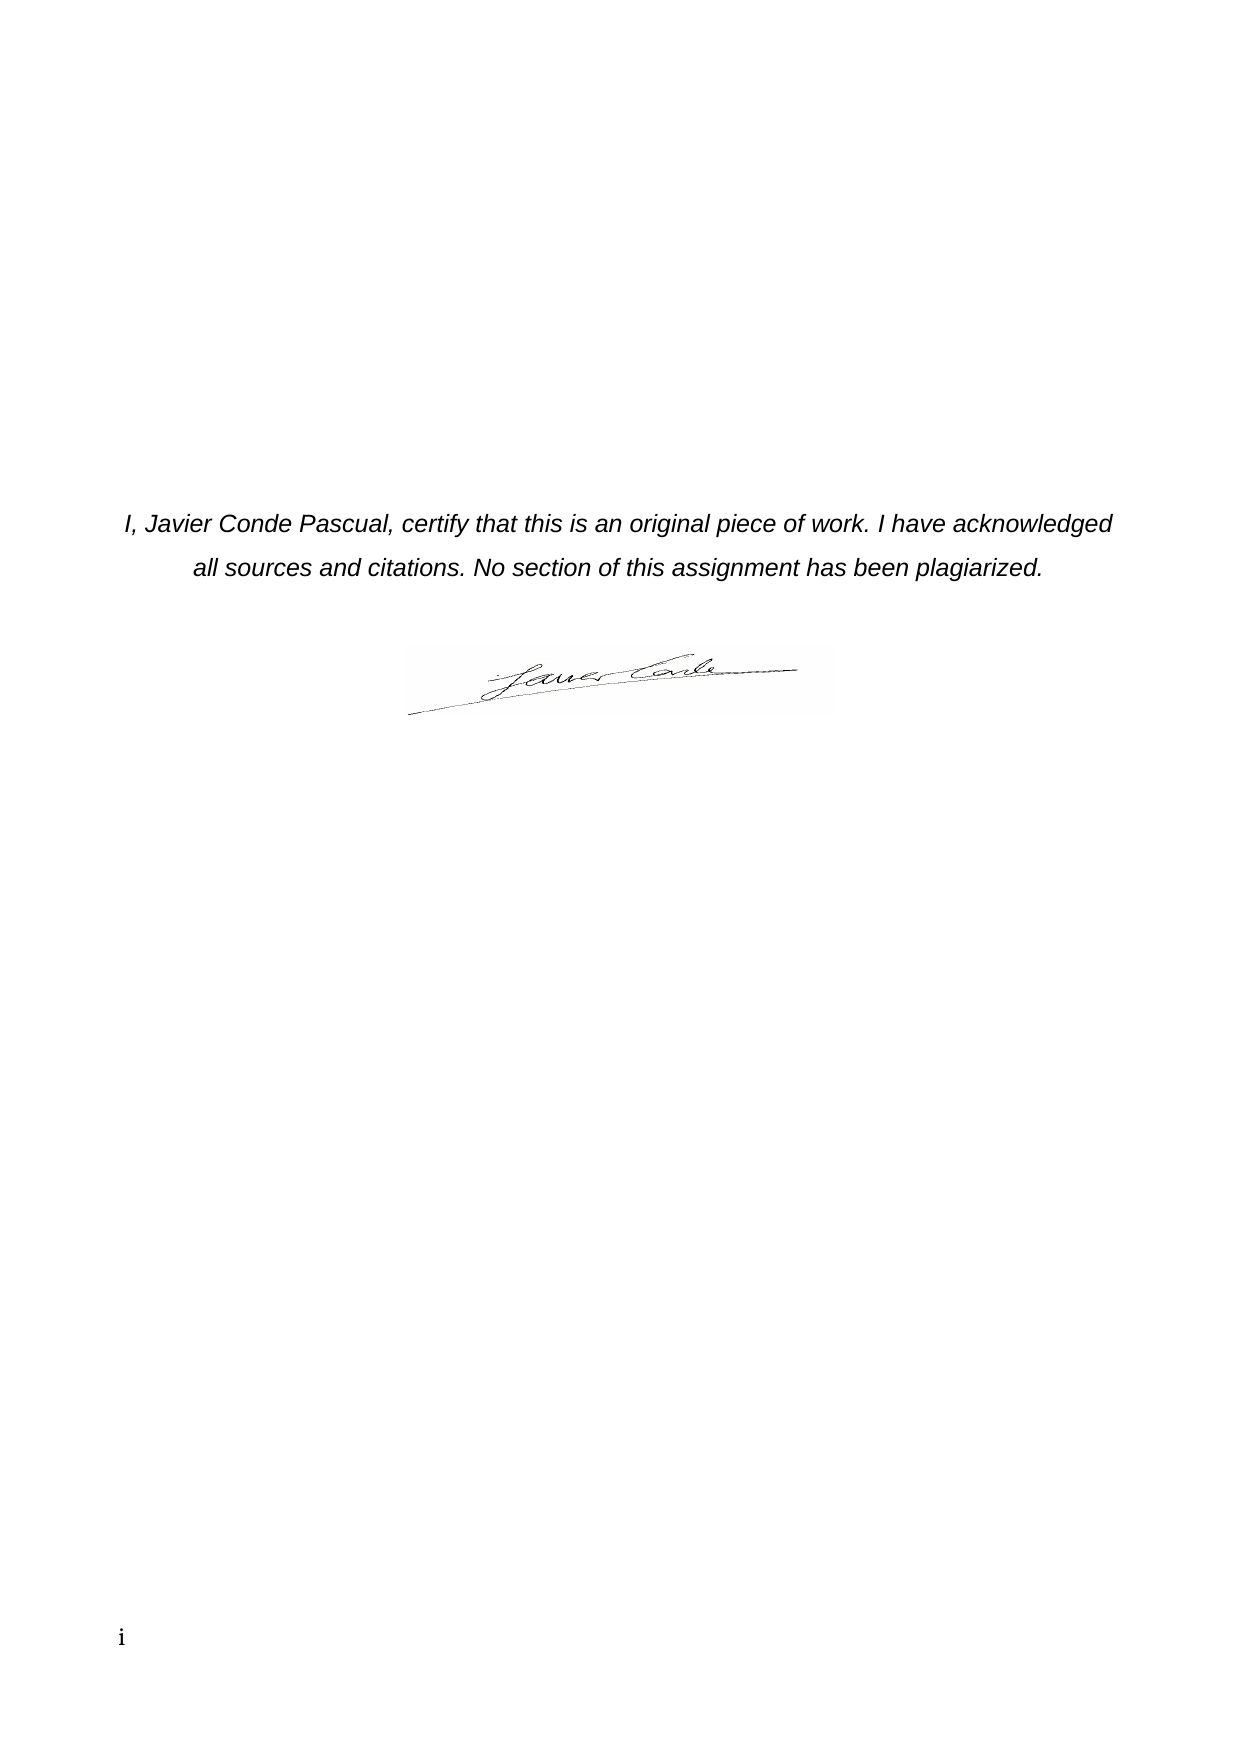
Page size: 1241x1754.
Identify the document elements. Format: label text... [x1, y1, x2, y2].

picture [403, 646, 837, 717]
text I, Javier Conde Pascual, certify that this is an original piece of work. I have acknowledged all sources and citations. No section of this assignment has been plagiarized. [118, 509, 1122, 581]
